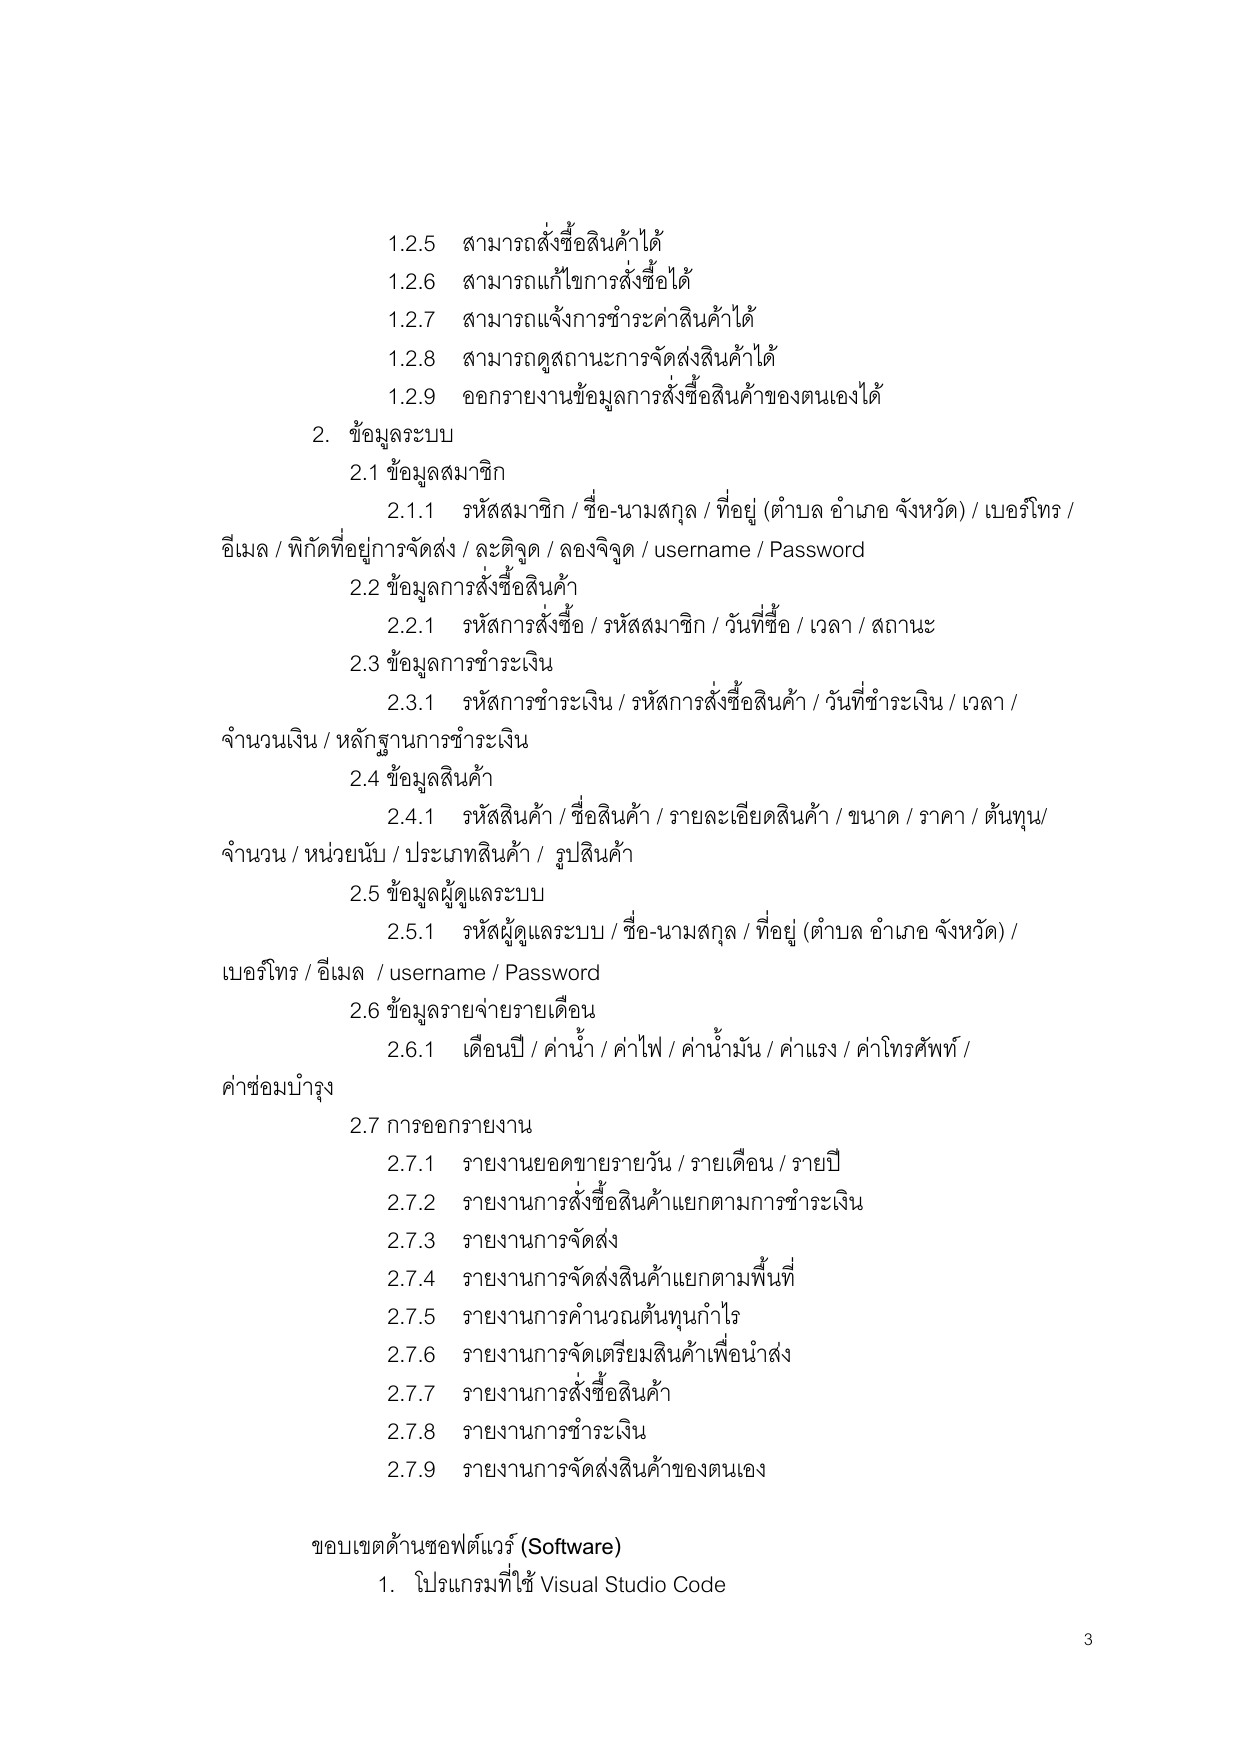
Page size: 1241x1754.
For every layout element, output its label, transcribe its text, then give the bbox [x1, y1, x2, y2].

list สามารถดูสถานะการจัดส่งสินค้าได้ [387, 336, 1092, 374]
list สามารถแก้ไขการสั่งซื้อได้ [387, 260, 1092, 298]
list รายงานการจัดส่งสินค้าแยกตามพื้นที่ [387, 1257, 1092, 1295]
list รายงานการคำนวณต้นทุนกำไร [387, 1295, 1092, 1333]
list ออกรายงานข้อมูลการสั่งซื้อสินค้าของตนเองได้ [387, 374, 1092, 413]
list ข้อมูลสินค้า [349, 757, 1092, 795]
list รายงานการจัดเตรียมสินค้าเพื่อนำส่ง [387, 1333, 1092, 1371]
list สามารถแจ้งการชำระค่าสินค้าได้ [387, 298, 1092, 336]
list รหัสสมาชิก / ชื่อ-นามสกุล / ที่อยู่ (ตำบล อำเภอ จังหวัด) / เบอร์โทร / [387, 489, 1092, 527]
list รหัสการชำระเงิน / รหัสการสั่งซื้อสินค้า / วันที่ชำระเงิน / เวลา / [387, 680, 1092, 718]
list ข้อมูลระบบ [312, 413, 1092, 451]
list รายงานการจัดส่ง [387, 1218, 1092, 1257]
list สามารถสั่งซื้อสินค้าได้ [387, 221, 1092, 260]
text จำนวน / หน่วยนับ / ประเภทสินค้า / รูปสินค้า [221, 833, 1092, 871]
list ข้อมูลรายจ่ายรายเดือน [349, 989, 1092, 1027]
list ข้อมูลสมาชิก [349, 451, 1092, 489]
text จำนวนเงิน / หลักฐานการชำระเงิน [221, 718, 1092, 757]
text ขอบเขตด้านซอฟต์แวร์ (Software) [221, 1524, 1092, 1563]
list รายงานการชำระเงิน [387, 1409, 1092, 1448]
list ข้อมูลผู้ดูแลระบบ [349, 871, 1092, 909]
list ข้อมูลการสั่งซื้อสินค้า [349, 566, 1092, 604]
list รายงานการสั่งซื้อสินค้าแยกตามการชำระเงิน [387, 1180, 1092, 1218]
text อีเมล / พิกัดที่อยู่การจัดส่ง / ละติจูด / ลองจิจูด / username / Password [221, 527, 1092, 566]
list รายงานยอดขายรายวัน / รายเดือน / รายปี [387, 1142, 1092, 1180]
text ค่าซ่อมบำรุง [221, 1066, 1092, 1104]
list รหัสผู้ดูแลระบบ / ชื่อ-นามสกุล / ที่อยู่ (ตำบล อำเภอ จังหวัด) / [387, 909, 1092, 948]
list รายงานการจัดส่งสินค้าของตนเอง [387, 1448, 1092, 1486]
list รหัสสินค้า / ชื่อสินค้า / รายละเอียดสินค้า / ขนาด / ราคา / ต้นทุน/ [387, 795, 1092, 833]
list โปรแกรมที่ใช้ Visual Studio Code [377, 1563, 1092, 1601]
text เบอร์โทร / อีเมล / username / Password [221, 951, 1092, 989]
list ข้อมูลการชำระเงิน [349, 642, 1092, 680]
list รายงานการสั่งซื้อสินค้า [387, 1371, 1092, 1409]
list เดือนปี / ค่าน้ำ / ค่าไฟ / ค่าน้ำมัน / ค่าแรง / ค่าโทรศัพท์ / [387, 1027, 1092, 1066]
list รหัสการสั่งซื้อ / รหัสสมาชิก / วันที่ซื้อ / เวลา / สถานะ [387, 604, 1092, 642]
list การออกรายงาน [349, 1104, 1092, 1142]
